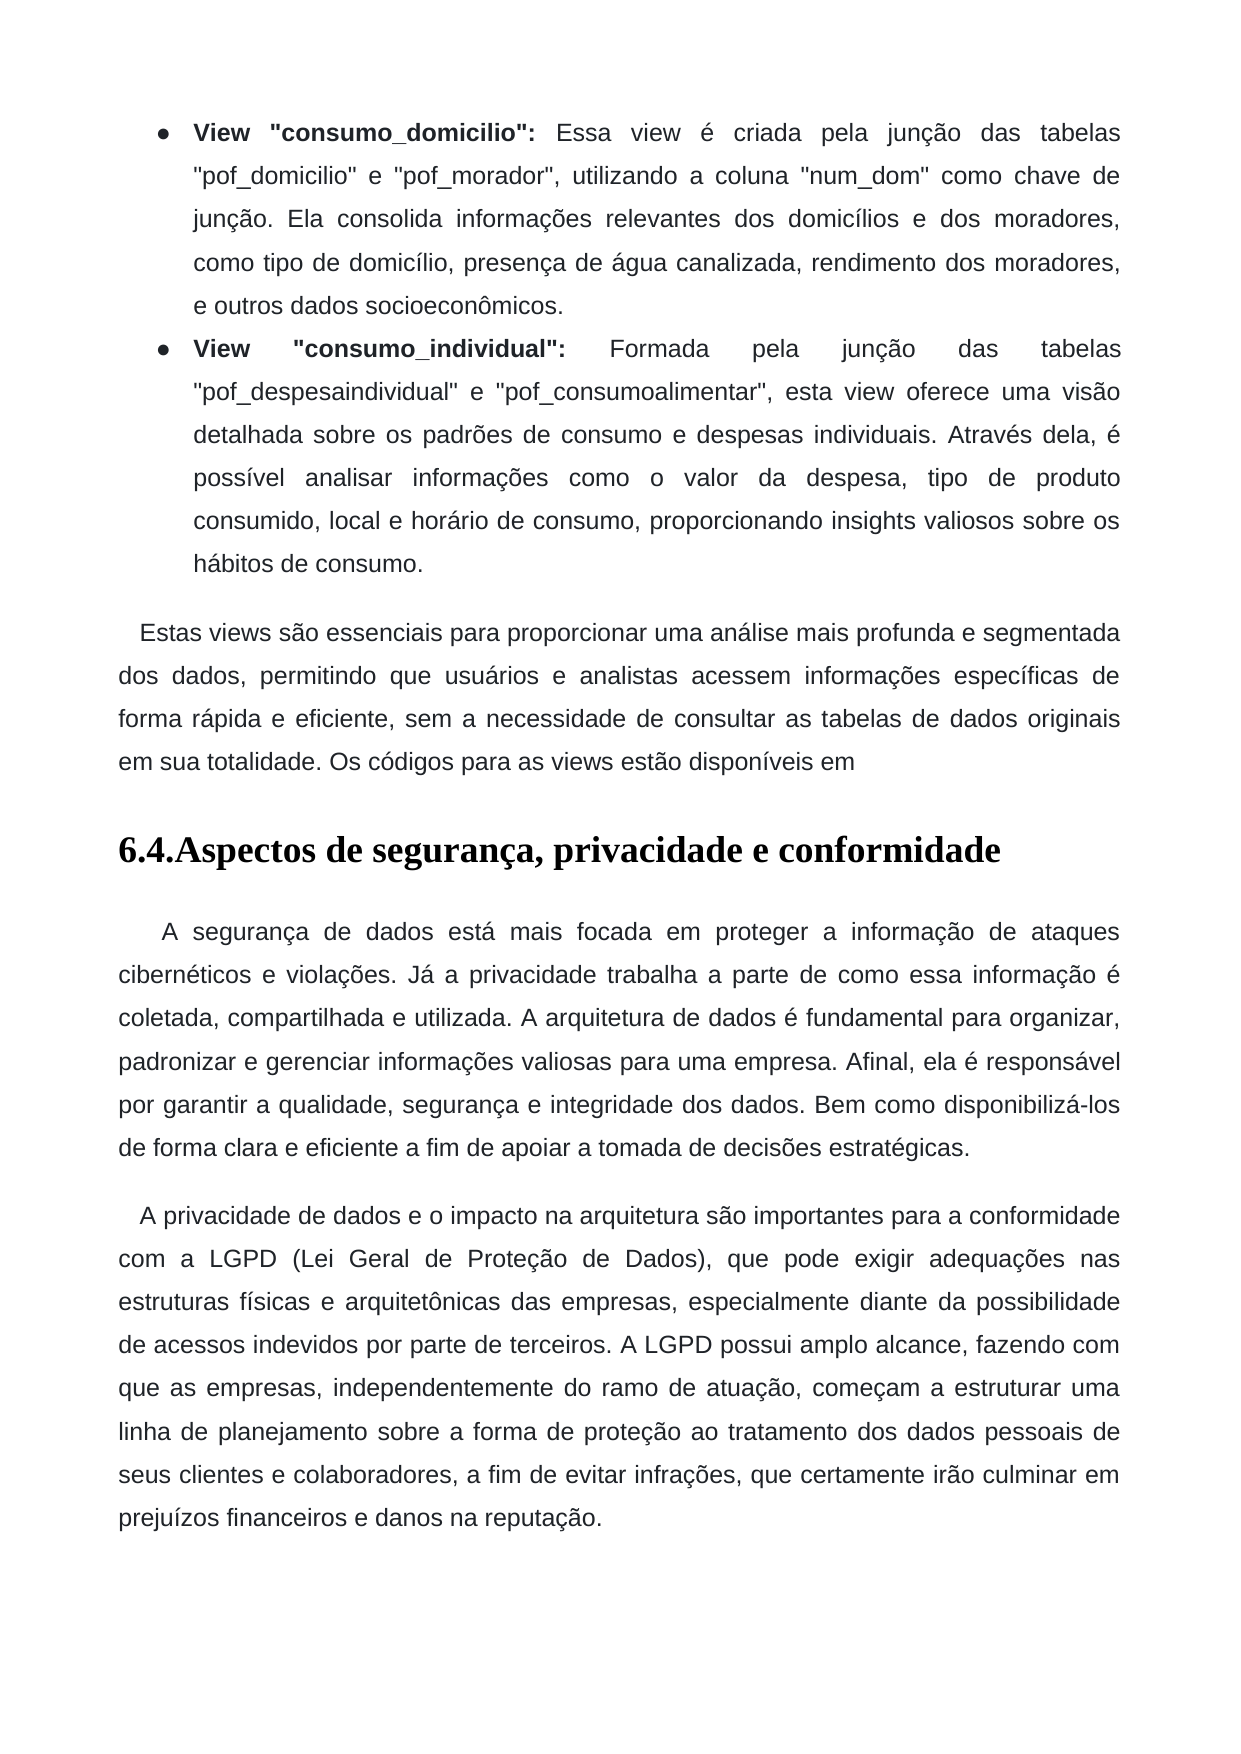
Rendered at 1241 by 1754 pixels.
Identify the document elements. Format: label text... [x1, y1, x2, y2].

list View "consumo_domicilio": Essa view é criada pela junção das tabelas "pof_domicilio" e "pof_morador", utilizando a coluna "num_dom" como chave de junção. Ela consolida informações relevantes dos domicílios e dos moradores, como tipo de domicílio, presença de água canalizada, rendimento dos moradores, e outros dados socioeconômicos. [156, 118, 1122, 319]
list View "consumo_individual": Formada pela junção das tabelas "pof_despesaindividual" e "pof_consumoalimentar", esta view oferece uma visão detalhada sobre os padrões de consumo e despesas individuais. Através dela, é possível analisar informações como o valor da despesa, tipo de produto consumido, local e horário de consumo, proporcionando insights valiosos sobre os hábitos de consumo. [156, 334, 1122, 578]
text Estas views são essenciais para proporcionar uma análise mais profunda e segmentada dos dados, permitindo que usuários e analistas acessem informações específicas de forma rápida e eficiente, sem a necessidade de consultar as tabelas de dados originais em sua totalidade. Os códigos para as views estão disponíveis em [118, 617, 1122, 776]
text A segurança de dados está mais focada em proteger a informação de ataques cibernéticos e violações. Já a privacidade trabalha a parte de como essa informação é coletada, compartilhada e utilizada. A arquitetura de dados é fundamental para organizar, padronizar e gerenciar informações valiosas para uma empresa. Afinal, ela é responsável por garantir a qualidade, segurança e integridade dos dados. Bem como disponibilizá-los de forma clara e eficiente a fim de apoiar a tomada de decisões estratégicas. [118, 917, 1122, 1162]
text A privacidade de dados e o impacto na arquitetura são importantes para a conformidade com a LGPD (Lei Geral de Proteção de Dados), que pode exigir adequações nas estruturas físicas e arquitetônicas das empresas, especialmente diante da possibilidade de acessos indevidos por parte de terceiros. A LGPD possui amplo alcance, fazendo com que as empresas, independentemente do ramo de atuação, começam a estruturar uma linha de planejamento sobre a forma de proteção ao tratamento dos dados pessoais de seus clientes e colaboradores, a fim de evitar infrações, que certamente irão culminar em prejuízos financeiros e danos na reputação. [118, 1201, 1122, 1532]
subtitle 6.4.Aspectos de segurança, privacidade e conformidade [118, 827, 1122, 871]
